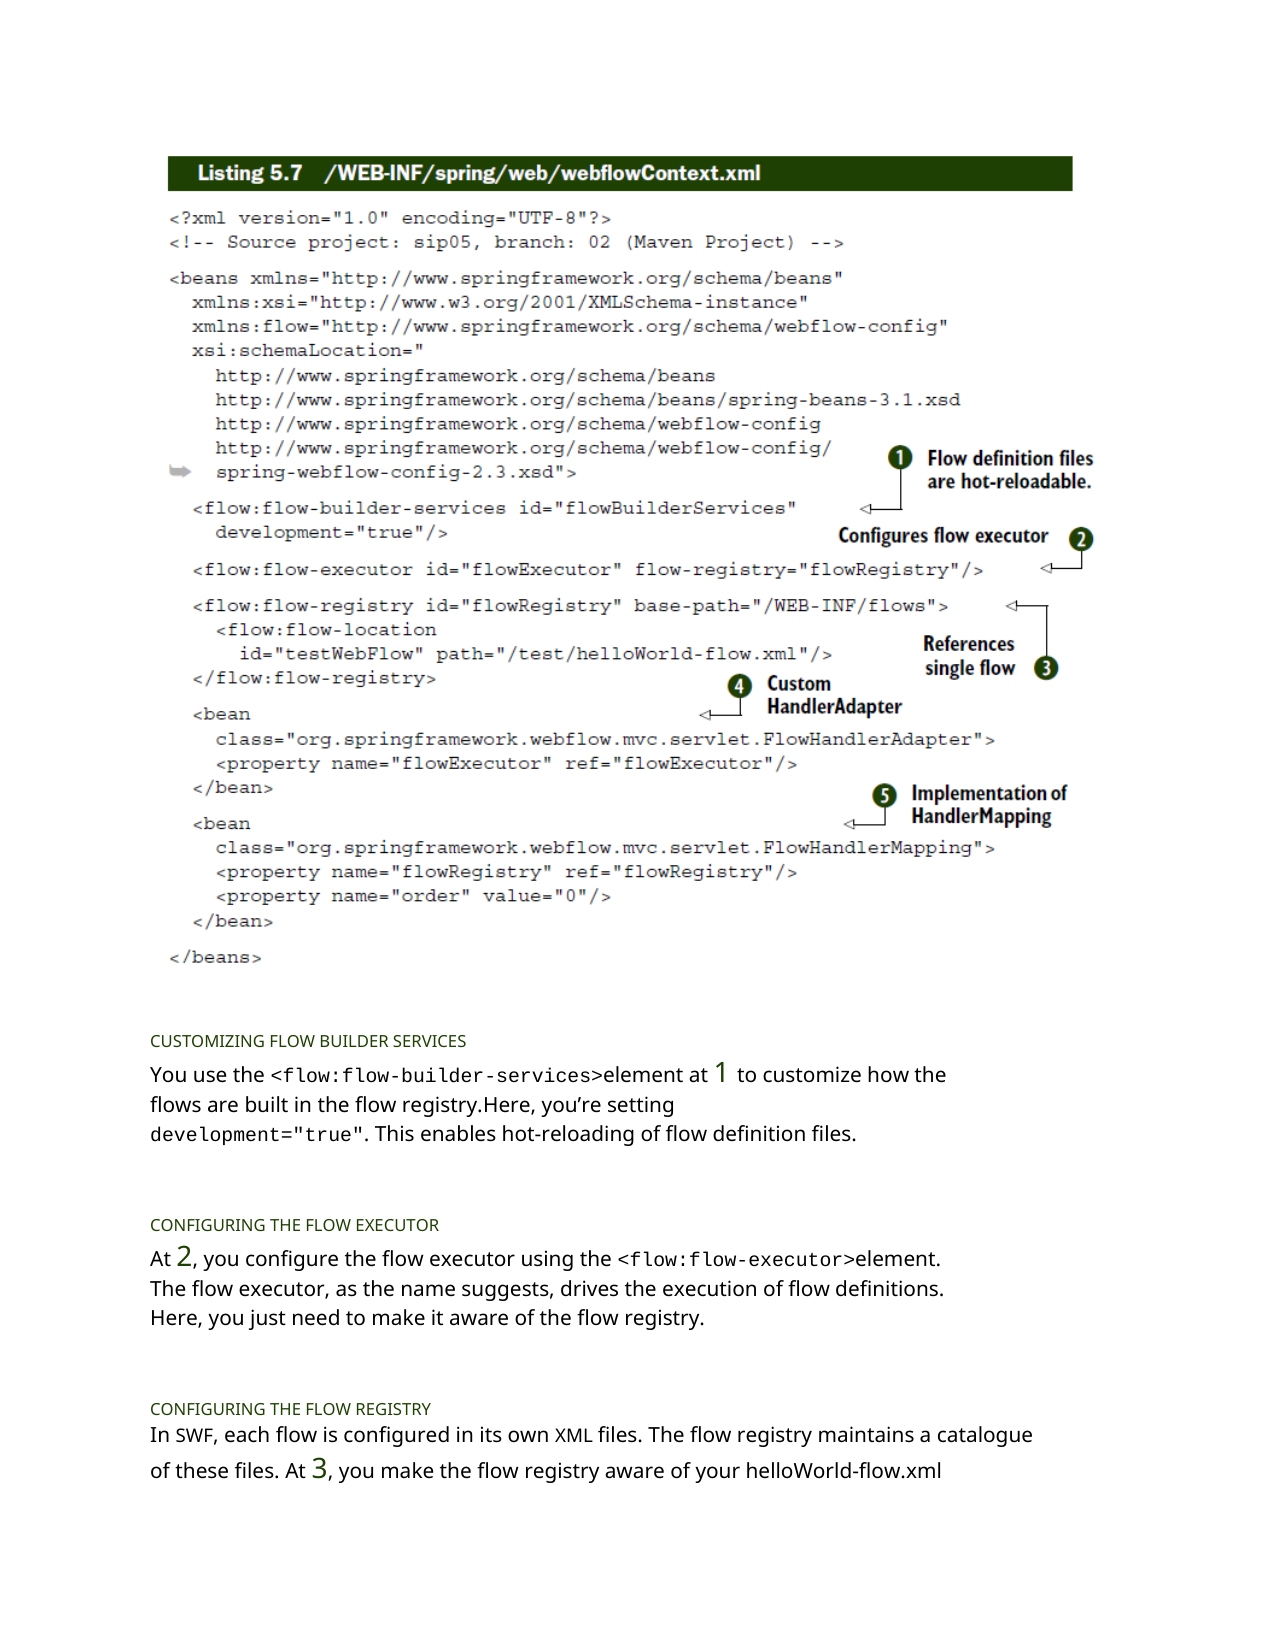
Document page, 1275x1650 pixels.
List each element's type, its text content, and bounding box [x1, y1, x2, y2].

text flows are built in the flow registry.Here, you’re setting [150, 1090, 1125, 1119]
text development="true". This enables hot-reloading of flow definition files. [150, 1119, 1125, 1147]
text CONFIGURING THE FLOW REGISTRY [150, 1397, 1125, 1420]
text At 2, you configure the flow executor using the <flow:flow-executor>element. [150, 1236, 1125, 1274]
text Here, you just need to make it aware of the flow registry. [150, 1303, 1125, 1331]
text In SWF, each flow is configured in its own XML files. The flow registry maintains a catalogue [150, 1420, 1125, 1448]
text The flow executor, as the name suggests, drives the execution of flow definitions. [150, 1274, 1125, 1303]
text of these files. At 3, you make the flow registry aware of your helloWorld-flow.xml [150, 1448, 1125, 1487]
text You use the <flow:flow-builder-services>element at 1 to customize how the [150, 1052, 1125, 1090]
text CUSTOMIZING FLOW BUILDER SERVICES [150, 1029, 1125, 1052]
text CONFIGURING THE FLOW EXECUTOR [150, 1213, 1125, 1236]
